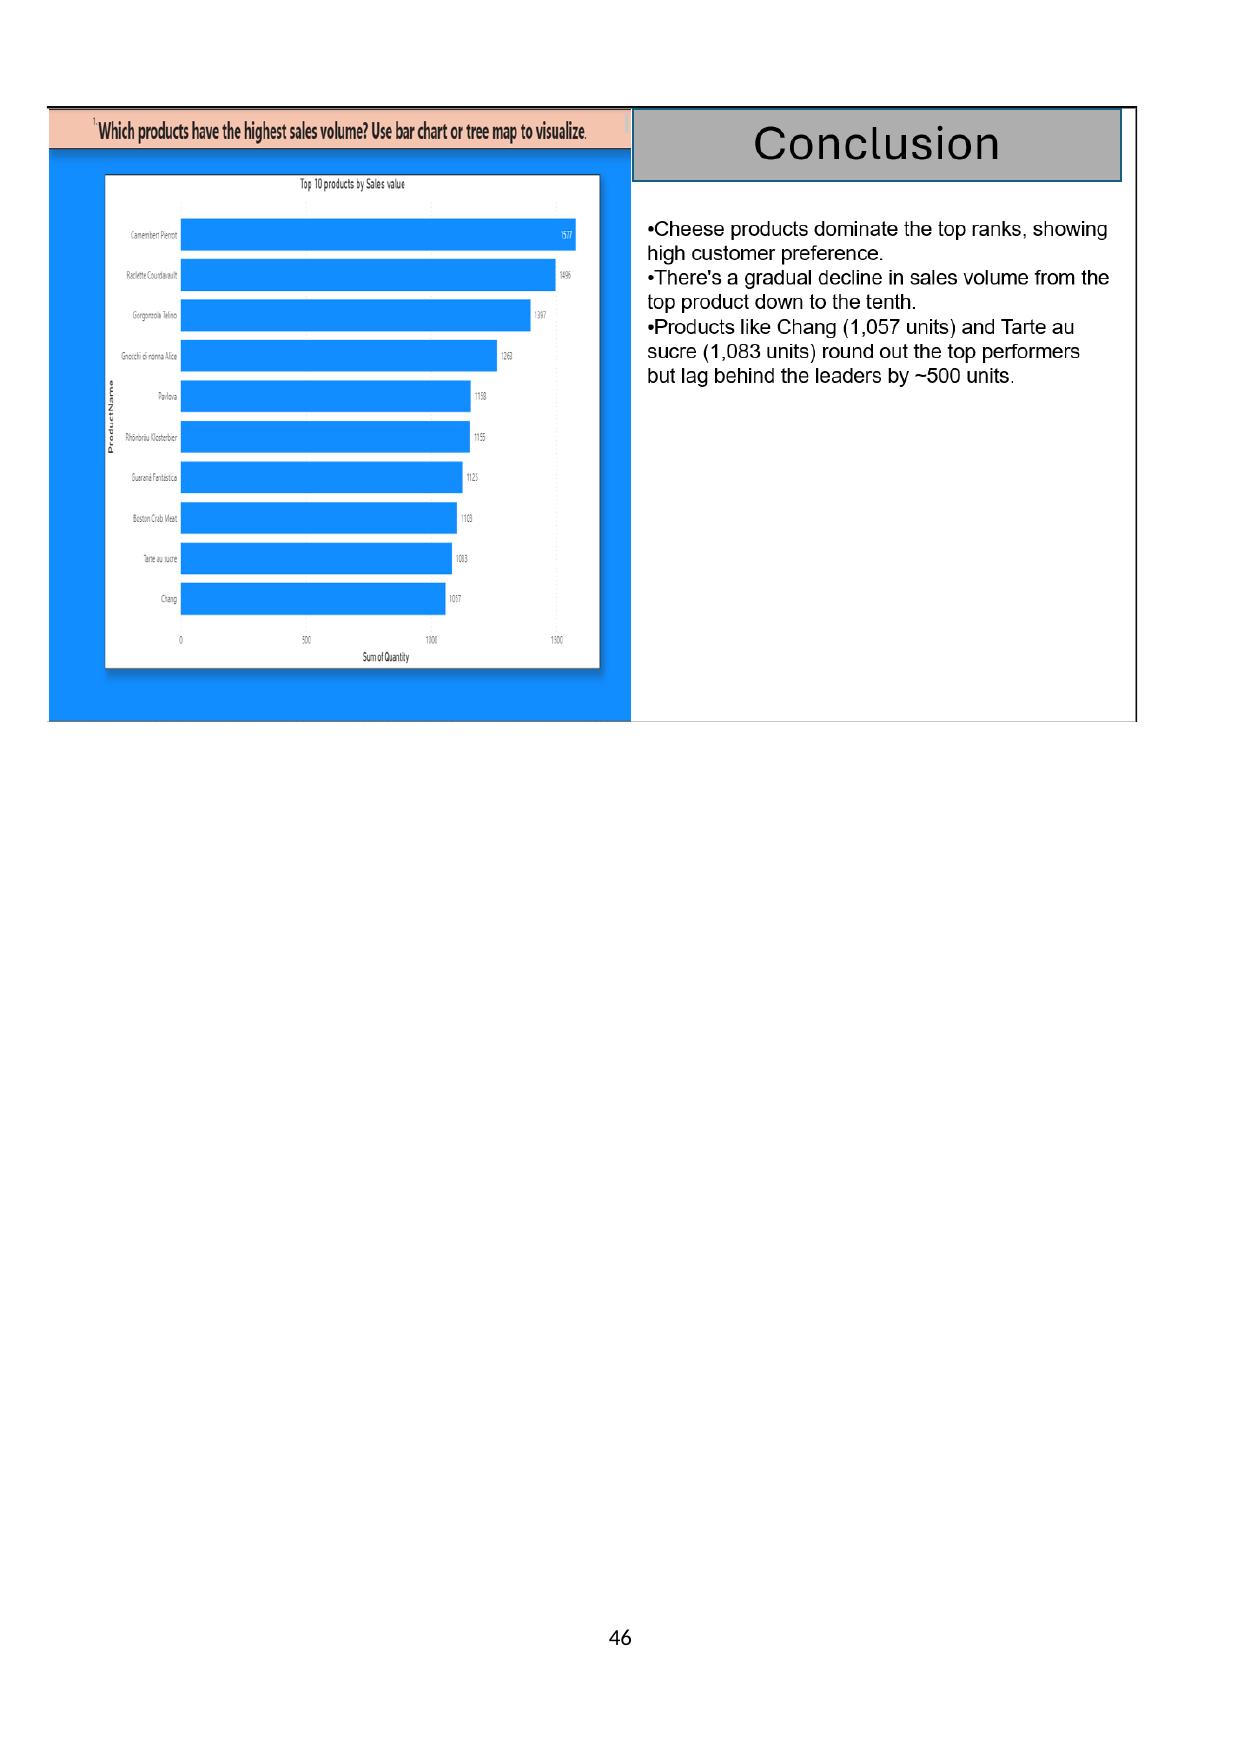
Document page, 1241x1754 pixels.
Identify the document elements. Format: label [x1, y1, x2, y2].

picture [46, 106, 1138, 722]
